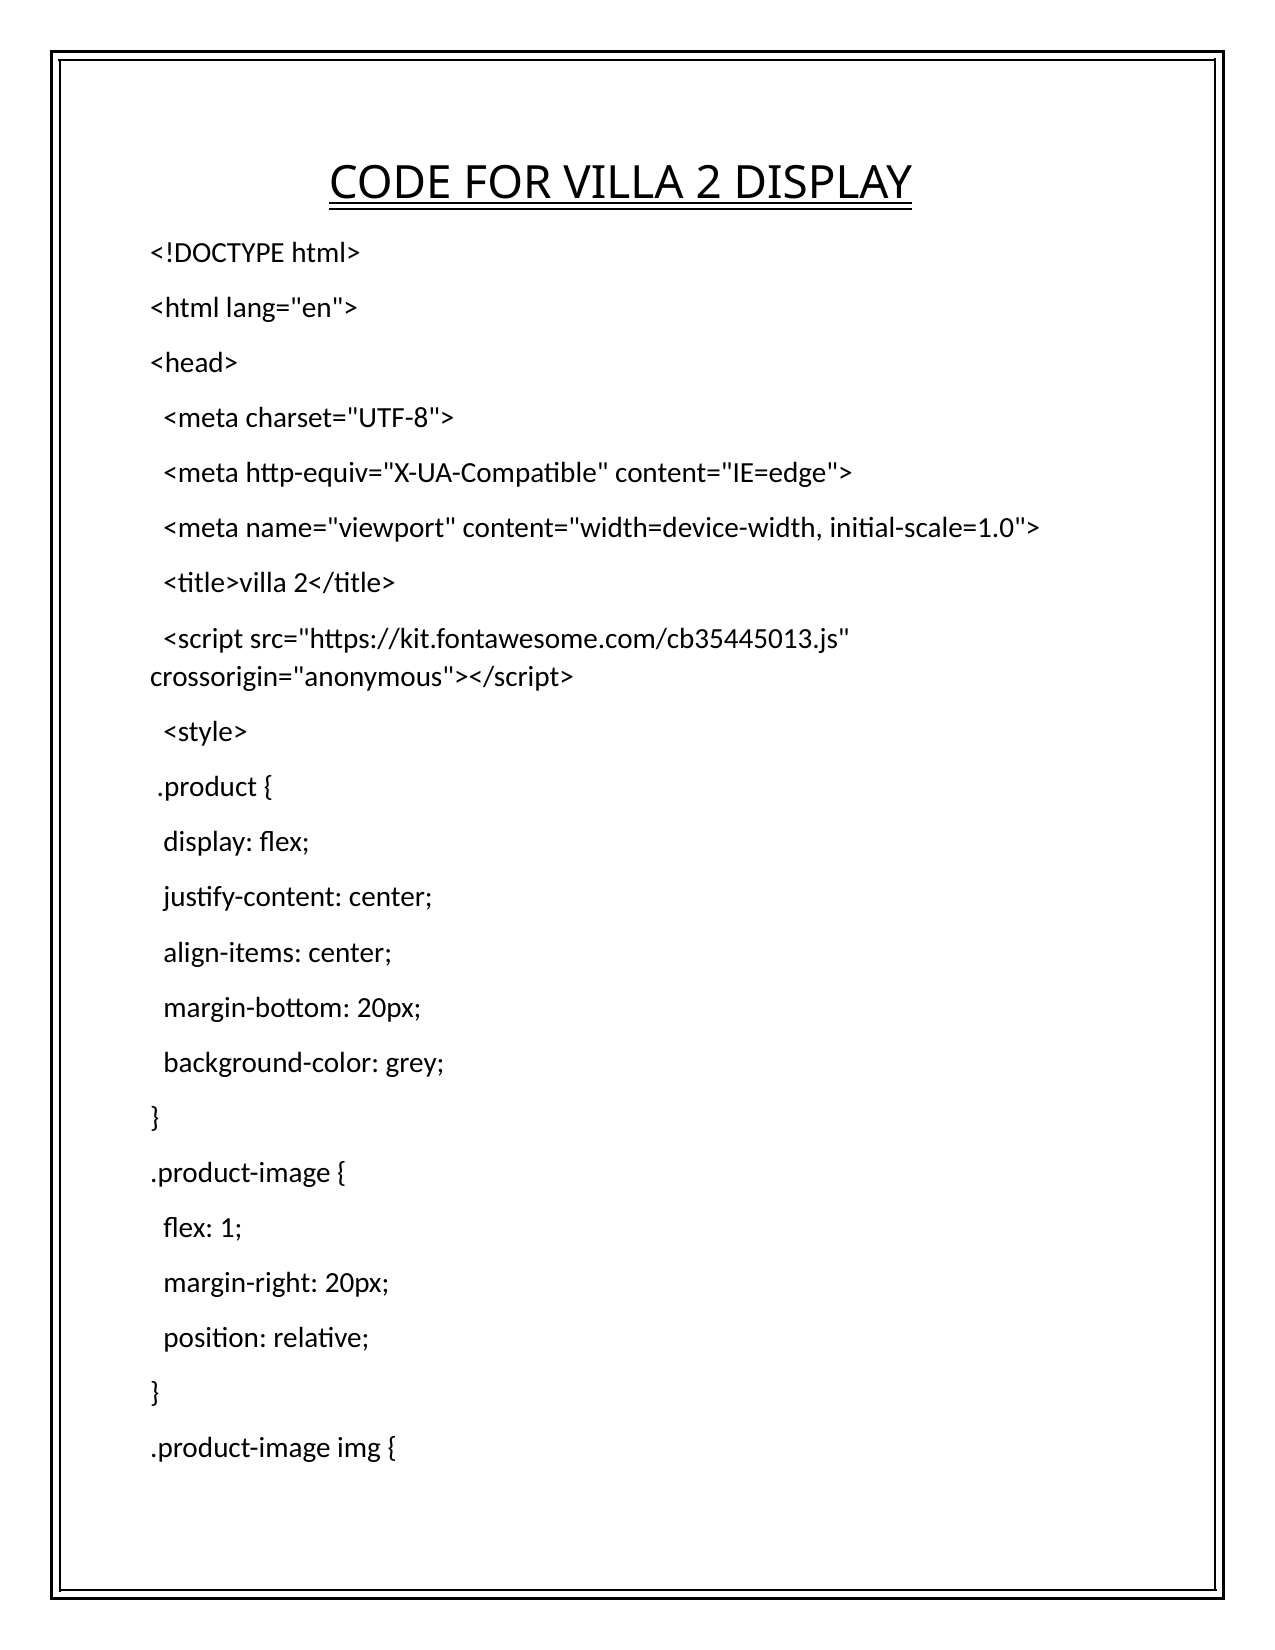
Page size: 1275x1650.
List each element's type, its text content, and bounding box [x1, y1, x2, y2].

text <style> [150, 713, 1125, 749]
text background-color: grey; [150, 1044, 1125, 1079]
text justify-content: center; [150, 878, 1125, 914]
text .product { [150, 768, 1125, 804]
text CODE FOR VILLA 2 DISPLAY [150, 150, 1125, 212]
text <html lang="en"> [150, 289, 1125, 325]
text <meta http-equiv="X-UA-Compatible" content="IE=edge"> [150, 454, 1125, 490]
text <script src="https://kit.fontawesome.com/cb35445013.js" crossorigin="anonymous"></script> [150, 620, 1125, 694]
text .product-image { [150, 1154, 1125, 1190]
text align-items: center; [150, 934, 1125, 969]
text <meta name="viewport" content="width=device-width, initial-scale=1.0"> [150, 509, 1125, 545]
text flex: 1; [150, 1209, 1125, 1245]
text <meta charset="UTF-8"> [150, 399, 1125, 435]
text margin-bottom: 20px; [150, 989, 1125, 1024]
text margin-right: 20px; [150, 1264, 1125, 1300]
text .product-image img { [150, 1429, 1125, 1465]
text <head> [150, 344, 1125, 380]
text <title>villa 2</title> [150, 564, 1125, 600]
text position: relative; [150, 1319, 1125, 1355]
text <!DOCTYPE html> [150, 234, 1125, 269]
text display: flex; [150, 823, 1125, 859]
text } [150, 1099, 1125, 1134]
text } [150, 1374, 1125, 1410]
